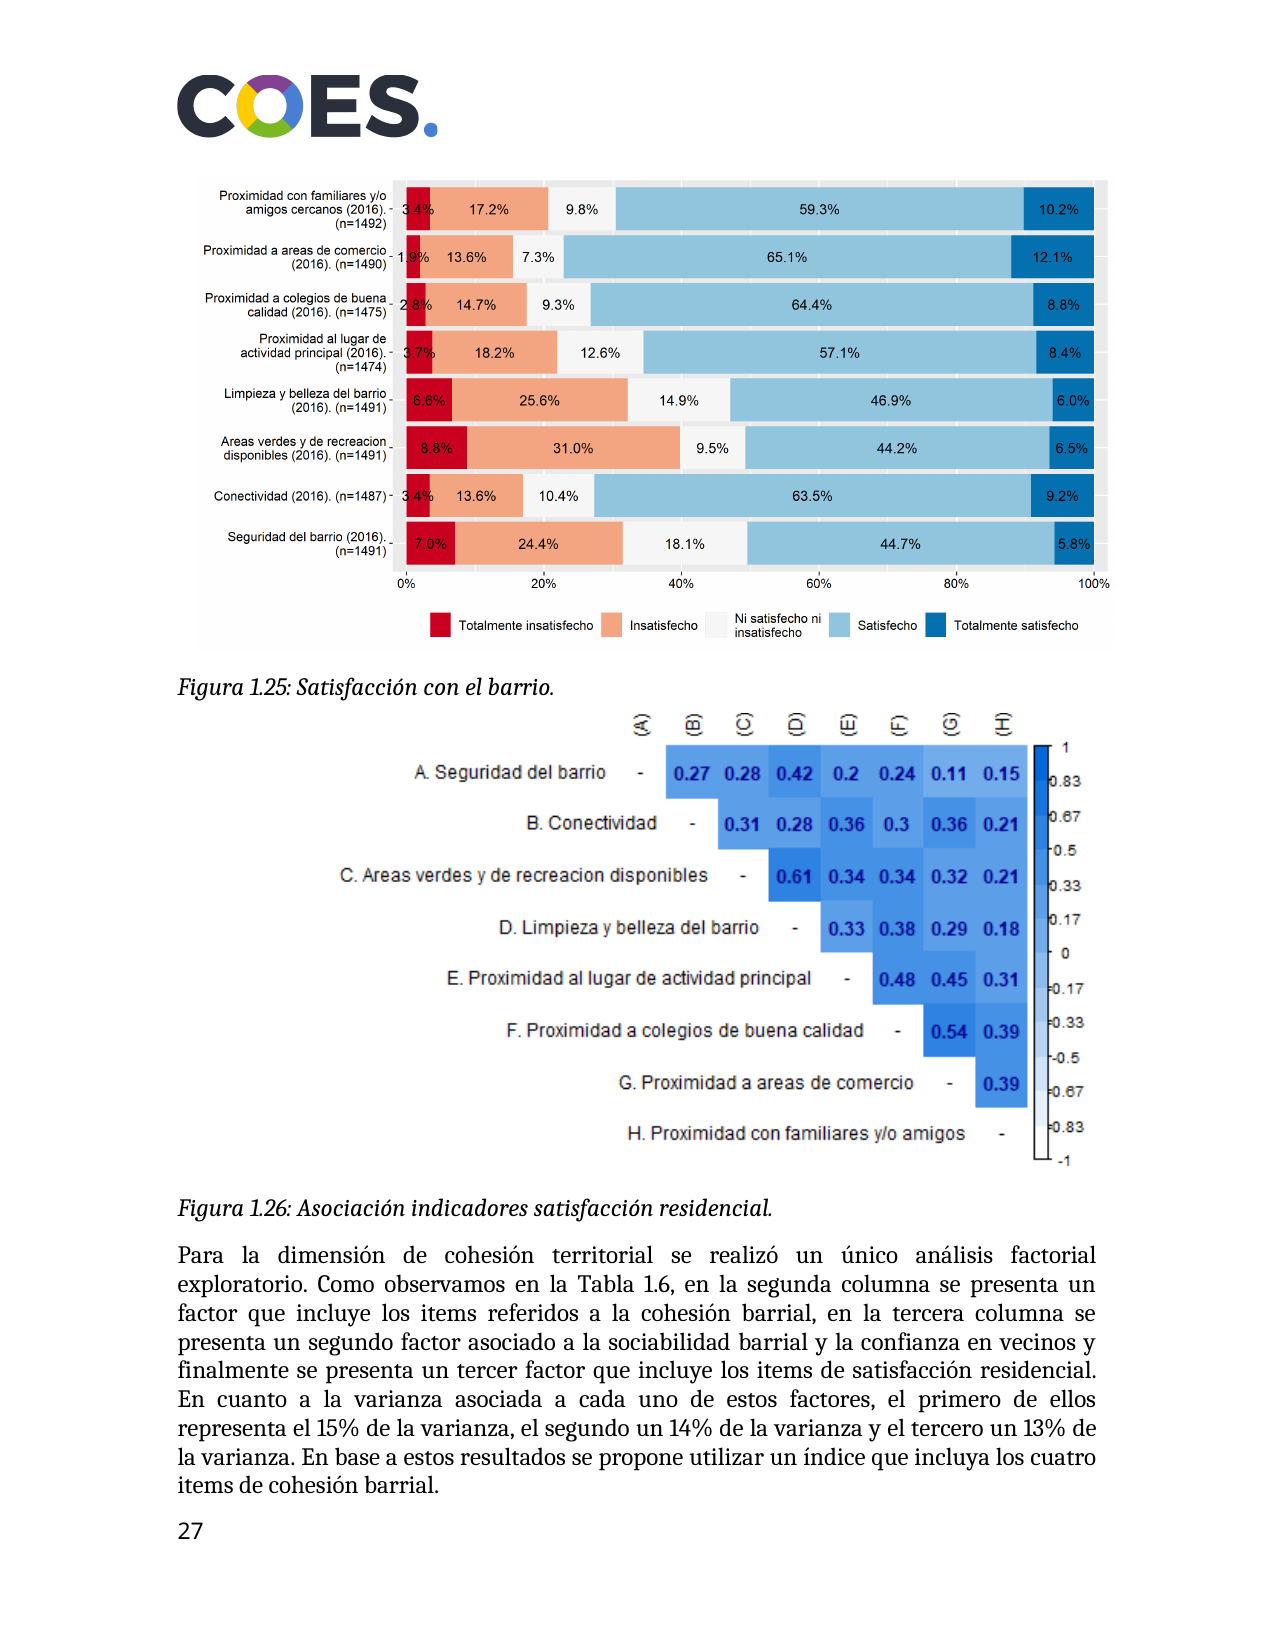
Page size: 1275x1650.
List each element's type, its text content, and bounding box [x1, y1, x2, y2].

picture [196, 174, 1115, 652]
picture [177, 75, 438, 146]
picture [196, 713, 1115, 1174]
text Figura 1.25: Satisfacción con el barrio. [177, 672, 1098, 701]
text Para la dimensión de cohesión territorial se realizó un único análisis factorial exploratorio. Como observamos en la Tabla 1.6, en la segunda columna se presenta un factor que incluye los items referidos a la cohesión barrial, en la tercera columna se presenta un segundo factor asociado a la sociabilidad barrial y la confianza en vecinos y finalmente se presenta un tercer factor que incluye los items de satisfacción residencial. En cuanto a la varianza asociada a cada uno de estos factores, el primero de ellos representa el 15% de la varianza, el segundo un 14% de la varianza y el tercero un 13% de la varianza. En base a estos resultados se propone utilizar un índice que incluya los cuatro items de cohesión barrial. [177, 1241, 1098, 1500]
text Figura 1.26: Asociación indicadores satisfacción residencial. [177, 1194, 1098, 1223]
